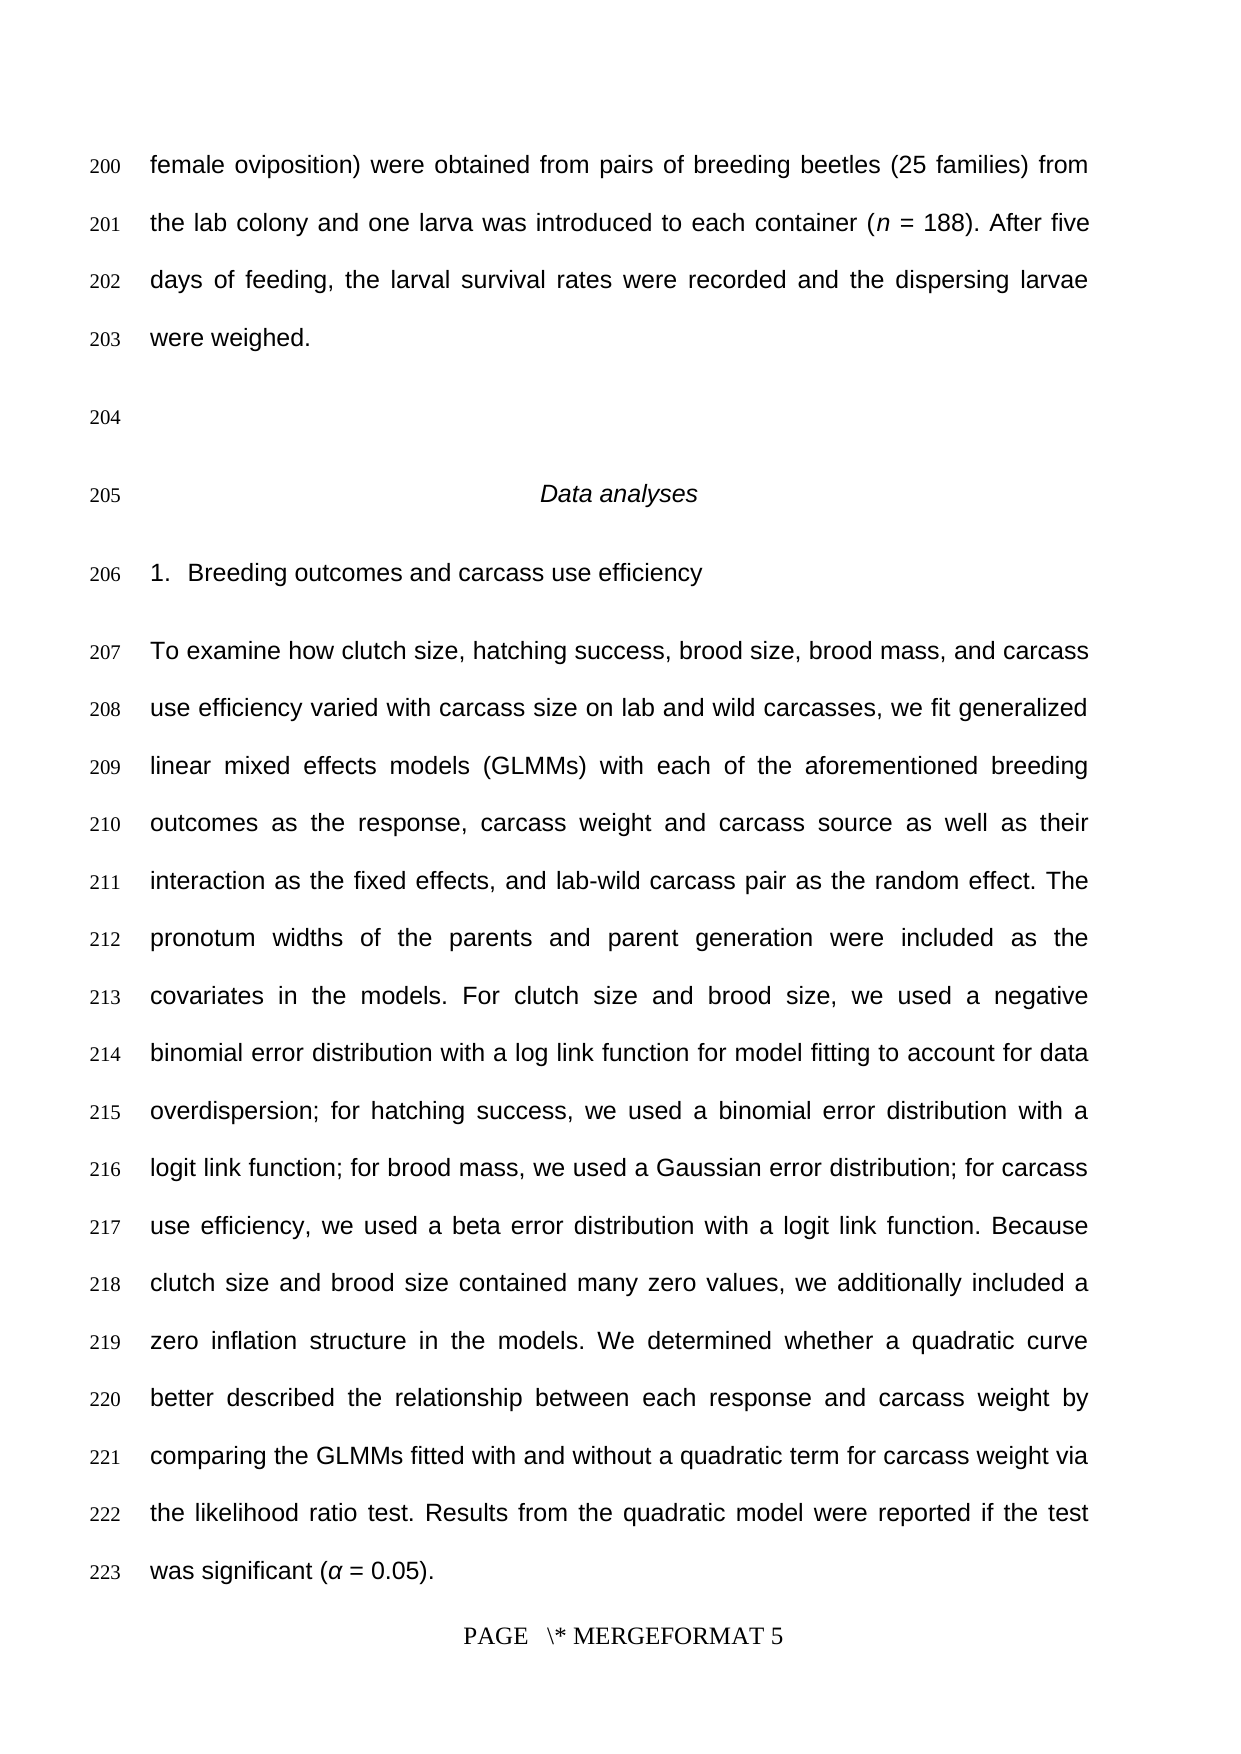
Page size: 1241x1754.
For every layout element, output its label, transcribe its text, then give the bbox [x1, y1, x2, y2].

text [150, 150, 1090, 351]
text Data analyses [150, 479, 1090, 508]
list Breeding outcomes and carcass use efficiency [150, 557, 1090, 586]
text To examine how clutch size, hatching success, brood size, brood mass, and carcass use efficiency varied with carcass size on lab and wild carcasses, we fit generalized linear mixed effects models (GLMMs) with each of the aforementioned breeding outcomes as the response, carcass weight and carcass source as well as their interaction as the fixed effects, and lab-wild carcass pair as the random effect. The pronotum widths of the parents and parent generation were included as the covariates in the models. For clutch size and brood size, we used a negative binomial error distribution with a log link function for model fitting to account for data overdispersion; for hatching success, we used a binomial error distribution with a logit link function; for brood mass, we used a Gaussian error distribution; for carcass use efficiency, we used a beta error distribution with a logit link function. Because clutch size and brood size contained many zero values, we additionally included a zero inflation structure in the models. We determined whether a quadratic curve better described the relationship between each response and carcass weight by comparing the GLMMs fitted with and without a quadratic term for carcass weight via the likelihood ratio test. Results from the quadratic model were reported if the test was significant (α = 0.05). [150, 636, 1090, 1584]
